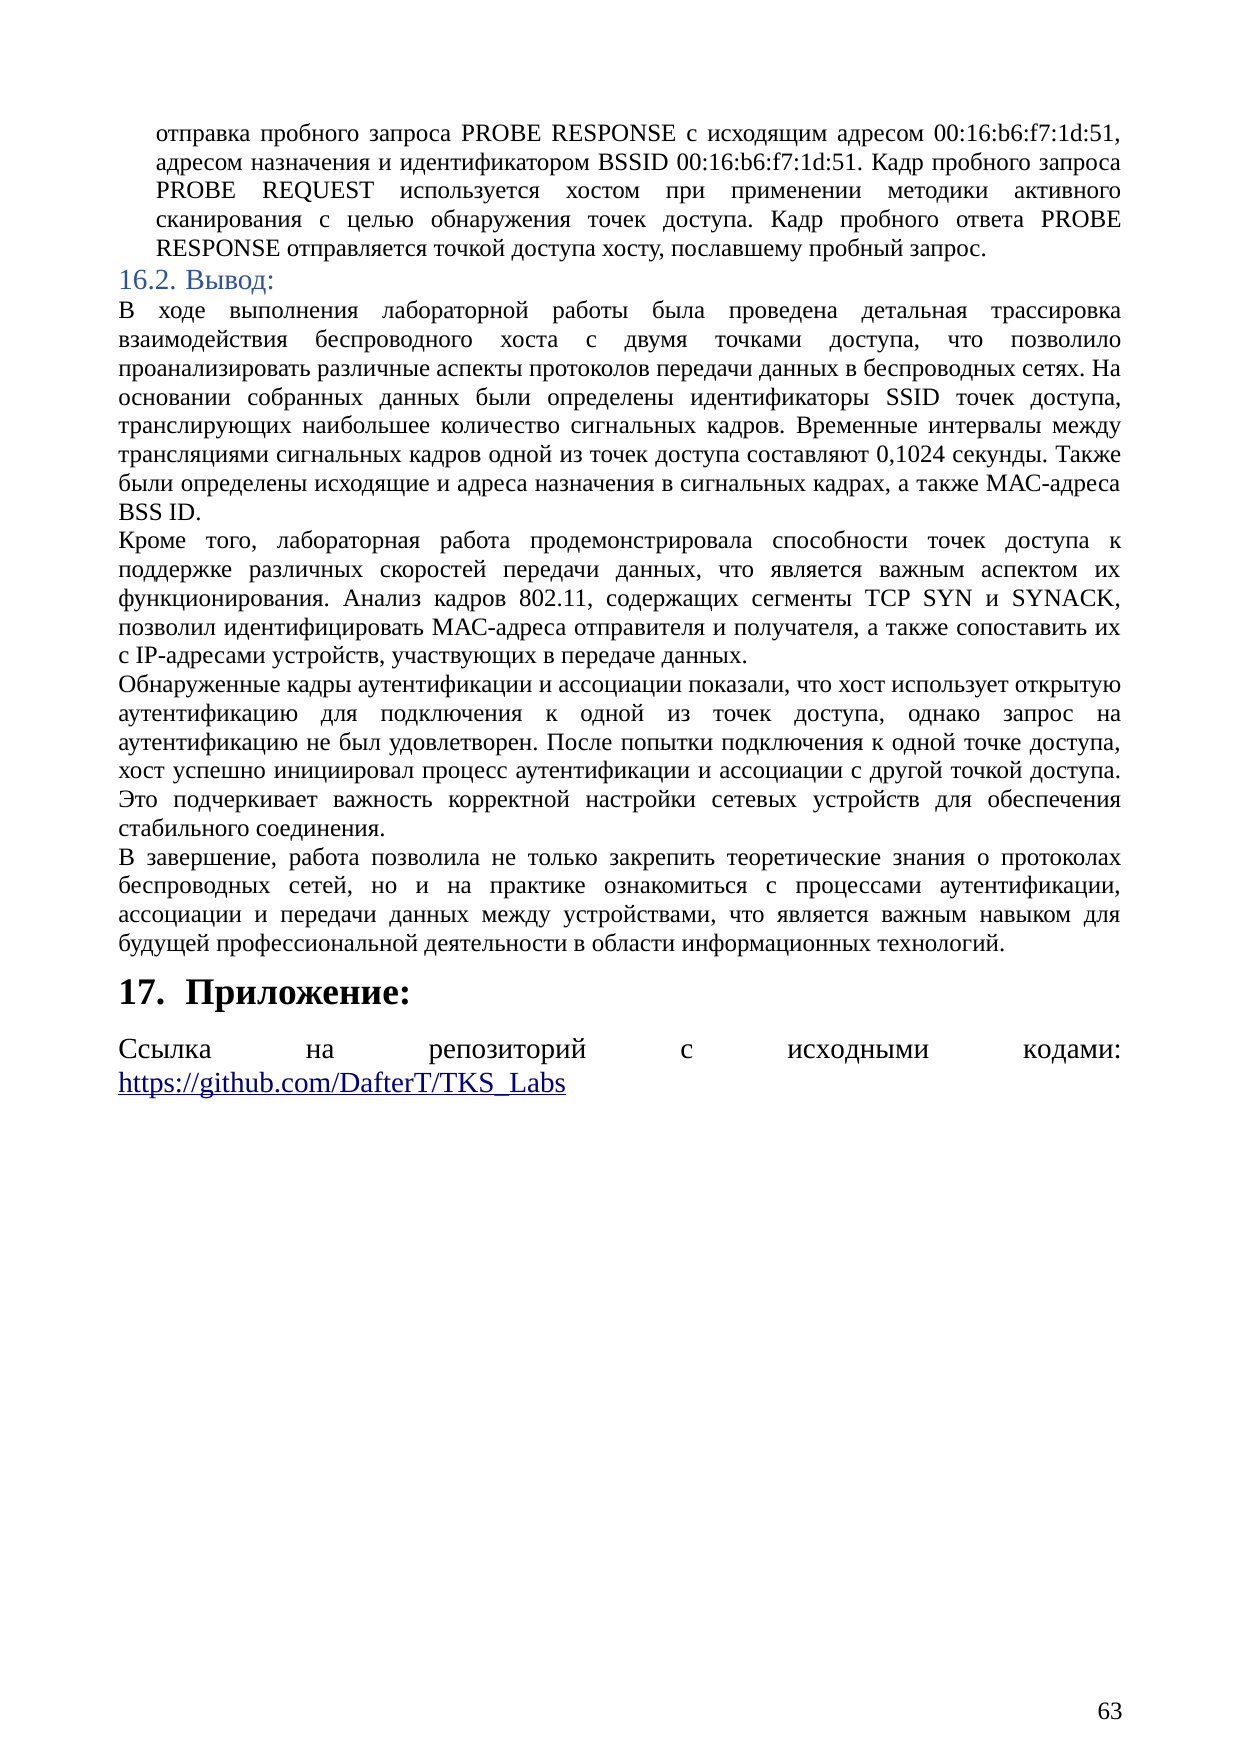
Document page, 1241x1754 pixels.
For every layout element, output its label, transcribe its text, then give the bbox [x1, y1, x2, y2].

subtitle Приложение: [118, 969, 1122, 1012]
text В завершение, работа позволила не только закрепить теоретические знания о протоколах беспроводных сетей, но и на практике ознакомиться с процессами аутентификации, ассоциации и передачи данных между устройствами, что является важным навыком для будущей профессиональной деятельности в области информационных технологий. [118, 842, 1122, 957]
text В ходе выполнения лабораторной работы была проведена детальная трассировка взаимодействия беспроводного хоста с двумя точками доступа, что позволило проанализировать различные аспекты протоколов передачи данных в беспроводных сетях. На основании собранных данных были определены идентификаторы SSID точек доступа, транслирующих наибольшее количество сигнальных кадров. Временные интервалы между трансляциями сигнальных кадров одной из точек доступа составляют 0,1024 секунды. Также были определены исходящие и адреса назначения в сигнальных кадрах, а также МАС-адреса BSS ID. [118, 295, 1122, 525]
text Ссылка на репозиторий с исходными кодами: https://github.com/DafterT/TKS_Labs [118, 1031, 1122, 1098]
subtitle Вывод: [118, 262, 1122, 295]
text Кроме того, лабораторная работа продемонстрировала способности точек доступа к поддержке различных скоростей передачи данных, что является важным аспектом их функционирования. Анализ кадров 802.11, содержащих сегменты TCP SYN и SYNACK, позволил идентифицировать МАС-адреса отправителя и получателя, а также сопоставить их с IP-адресами устройств, участвующих в передаче данных. [118, 525, 1122, 669]
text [156, 118, 1122, 262]
text Обнаруженные кадры аутентификации и ассоциации показали, что хост использует открытую аутентификацию для подключения к одной из точек доступа, однако запрос на аутентификацию не был удовлетворен. После попытки подключения к одной точке доступа, хост успешно инициировал процесс аутентификации и ассоциации с другой точкой доступа. Это подчеркивает важность корректной настройки сетевых устройств для обеспечения стабильного соединения. [118, 669, 1122, 842]
